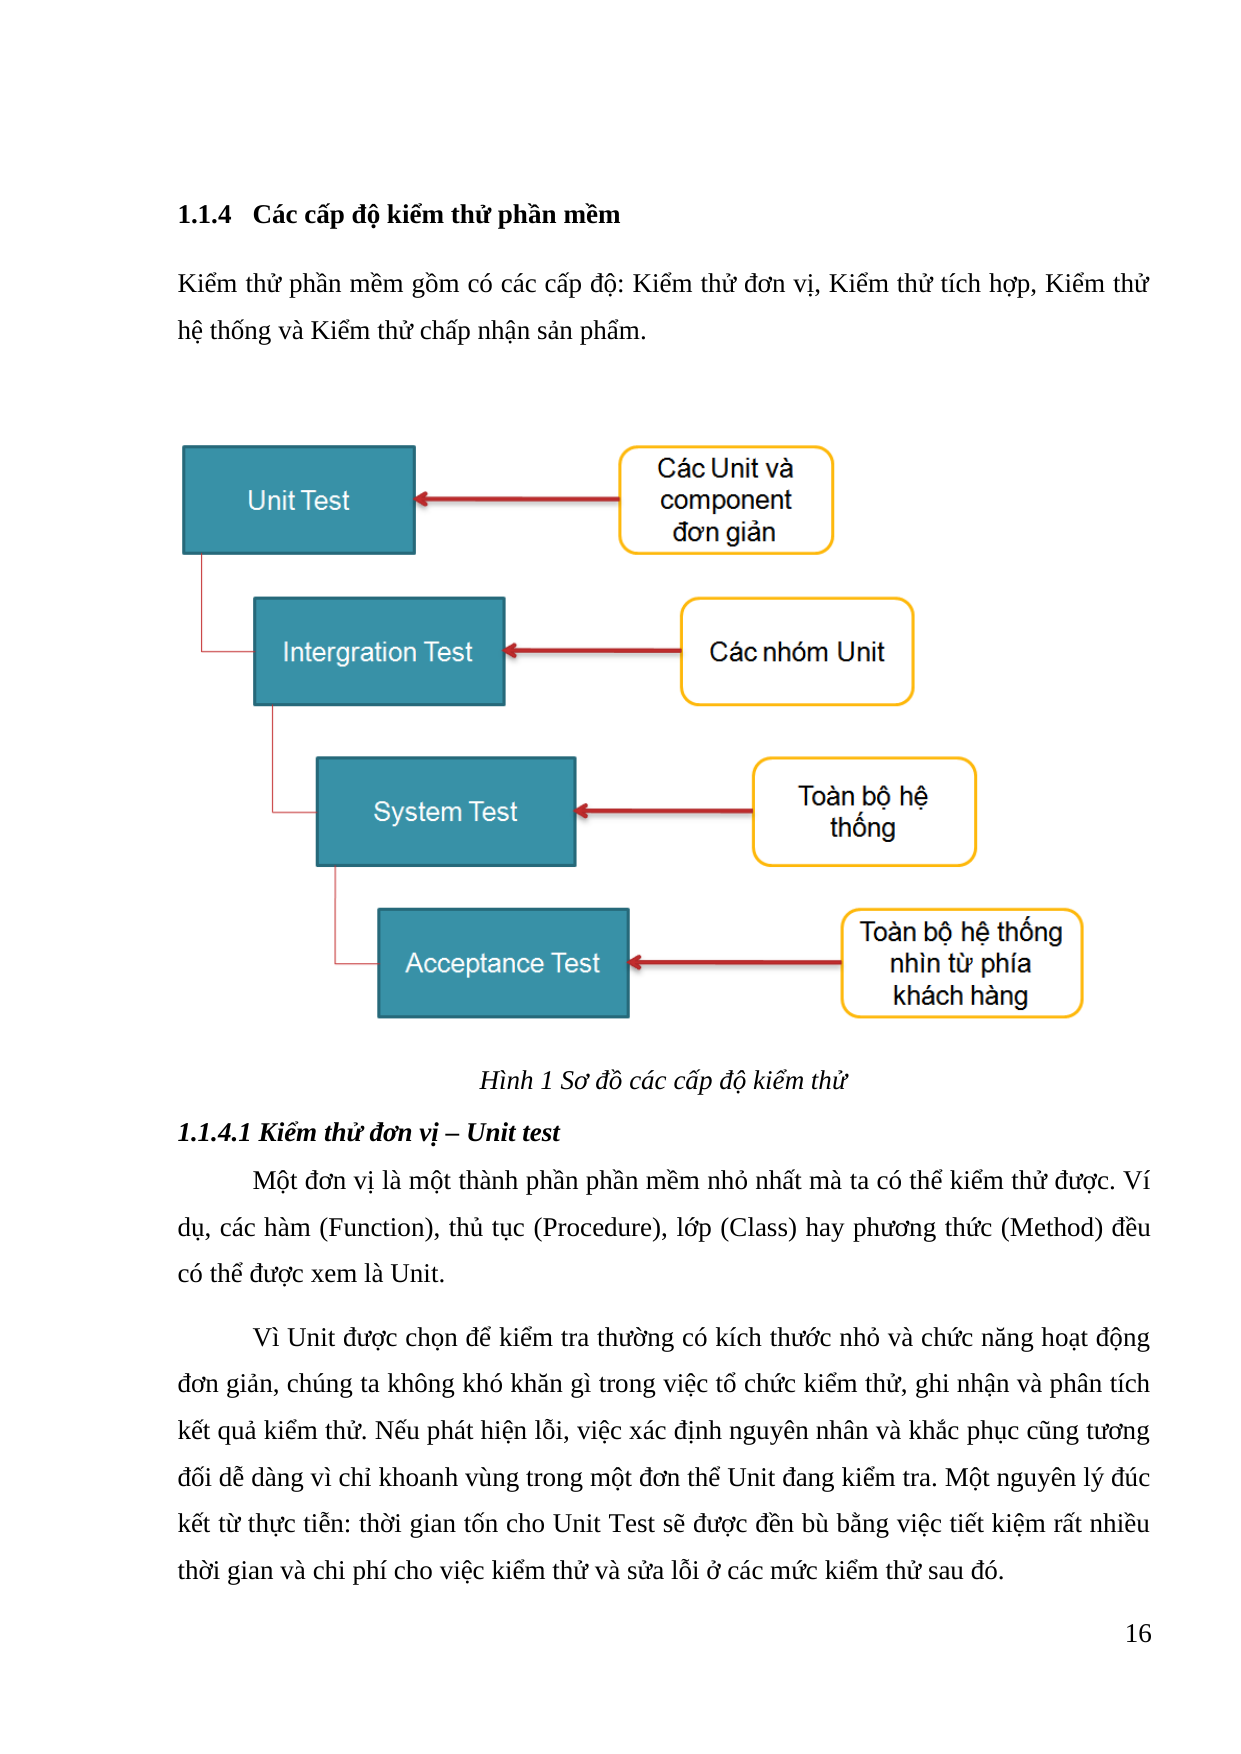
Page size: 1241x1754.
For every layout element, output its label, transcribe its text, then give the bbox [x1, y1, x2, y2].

subtitle 1.1.4.1 Kiểm thử đơn vị – Unit test [177, 1116, 1152, 1147]
picture [177, 440, 1093, 1032]
text Vì Unit được chọn để kiểm tra thường có kích thước nhỏ và chức năng hoạt động đơn giản, chúng ta không khó khăn gì trong việc tổ chức kiểm thử, ghi nhận và phân tích kết quả kiểm thử. Nếu phát hiện lỗi, việc xác định nguyên nhân và khắc phục cũng tương đối dễ dàng vì chỉ khoanh vùng trong một đơn thể Unit đang kiểm tra. Một nguyên lý đúc kết từ thực tiễn: thời gian tốn cho Unit Test sẽ được đền bù bằng việc tiết kiệm rất nhiều thời gian và chi phí cho việc kiểm thử và sửa lỗi ở các mức kiểm thử sau đó. [177, 1321, 1152, 1585]
subtitle 1.1.4 Các cấp độ kiểm thử phần mềm [177, 198, 1152, 229]
text Hình 1 Sơ đồ các cấp độ kiểm thử [177, 1064, 1152, 1095]
text Kiểm thử phần mềm gồm có các cấp độ: Kiểm thử đơn vị, Kiểm thử tích hợp, Kiểm thử hệ thống và Kiểm thử chấp nhận sản phẩm. [177, 267, 1152, 345]
text Một đơn vị là một thành phần phần mềm nhỏ nhất mà ta có thể kiểm thử được. Ví dụ, các hàm (Function), thủ tục (Procedure), lớp (Class) hay phương thức (Method) đều có thể được xem là Unit. [177, 1164, 1152, 1289]
